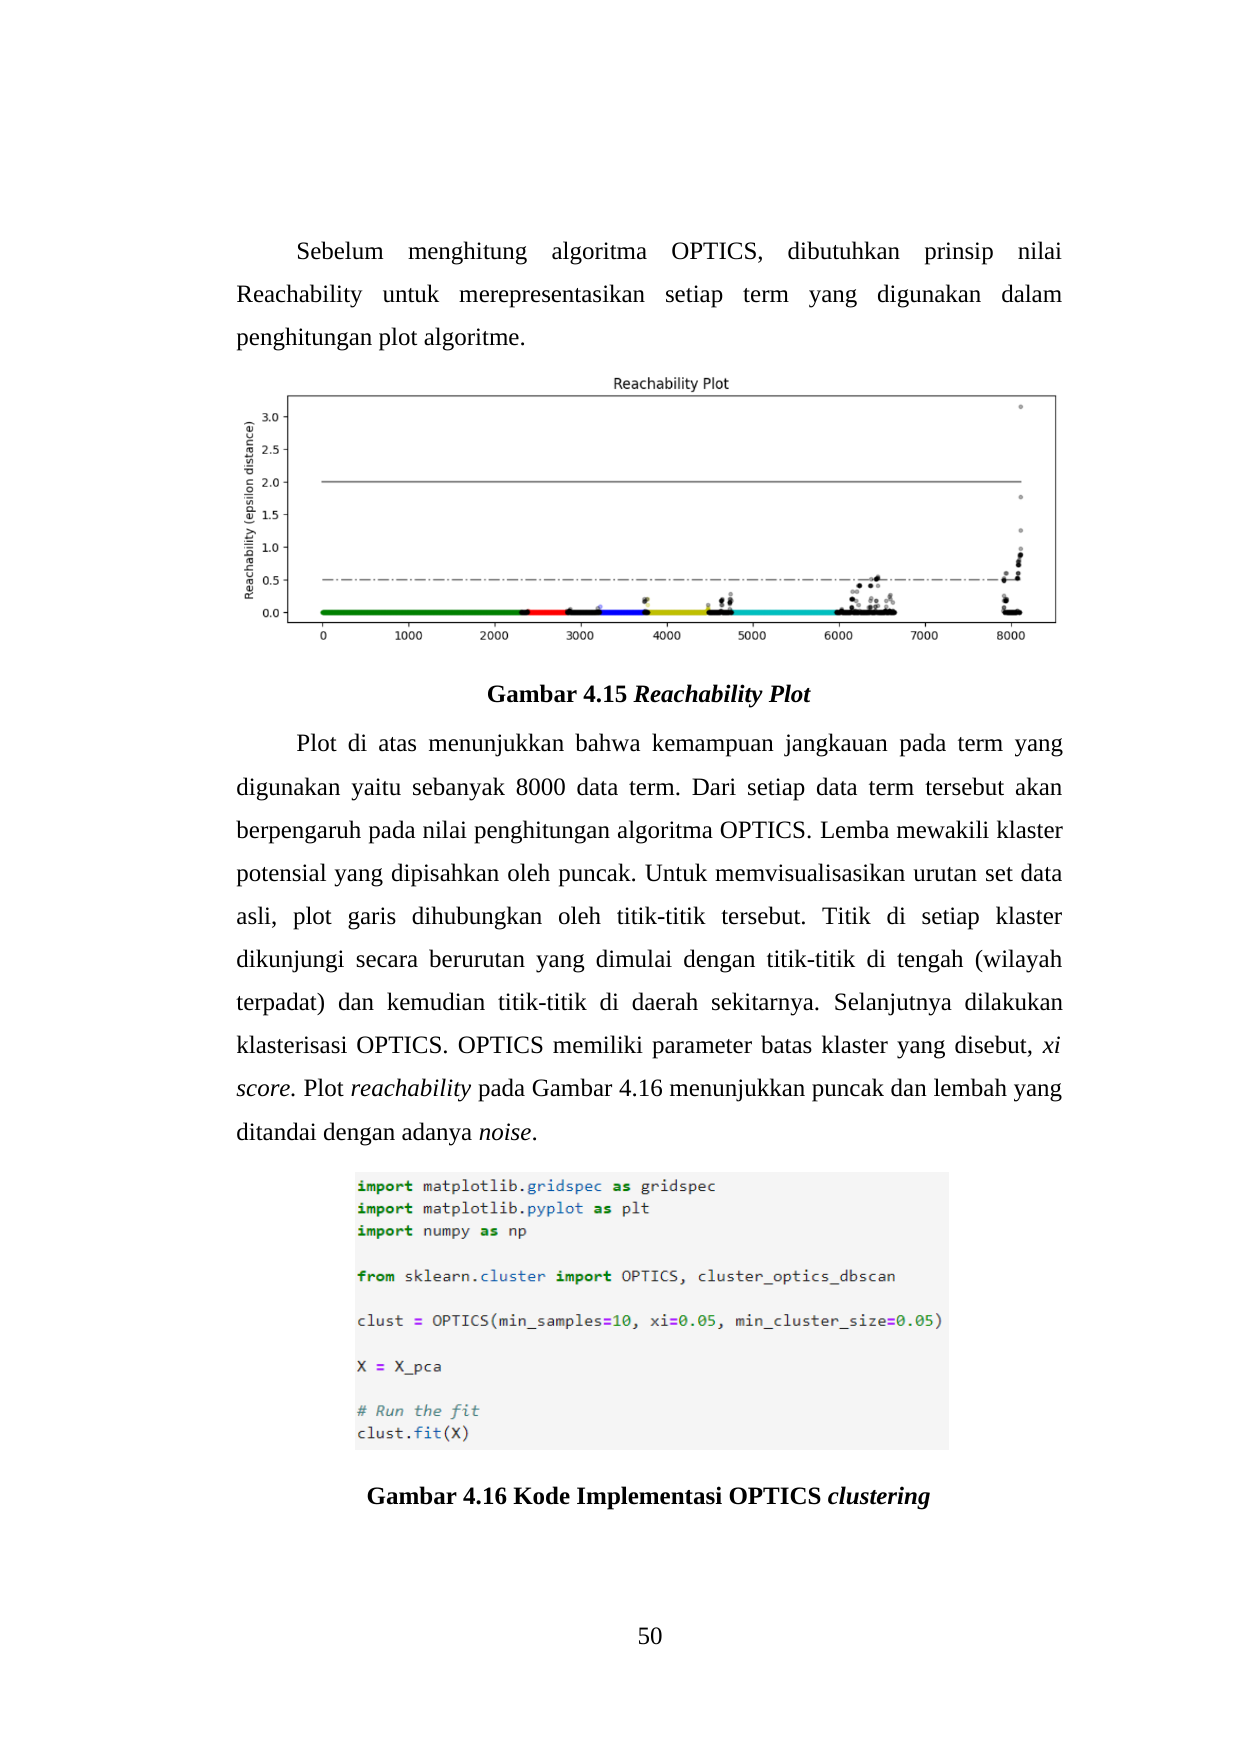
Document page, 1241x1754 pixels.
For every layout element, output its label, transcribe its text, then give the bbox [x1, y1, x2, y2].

picture [236, 371, 1064, 648]
text Plot di atas menunjukkan bahwa kemampuan jangkauan pada term yang digunakan yaitu sebanyak 8000 data term. Dari setiap data term tersebut akan berpengaruh pada nilai penghitungan algoritma OPTICS. Lemba mewakili klaster potensial yang dipisahkan oleh puncak. Untuk memvisualisasikan urutan set data asli, plot garis dihubungkan oleh titik-titik tersebut. Titik di setiap klaster dikunjungi secara berurutan yang dimulai dengan titik-titik di tengah (wilayah terpadat) dan kemudian titik-titik di daerah sekitarnya. Selanjutnya dilakukan klasterisasi OPTICS. OPTICS memiliki parameter batas klaster yang disebut, xi score. Plot reachability pada Gambar 4.16 menunjukkan puncak dan lembah yang ditandai dengan adanya noise. [236, 728, 1063, 1145]
text Sebelum menghitung algoritma OPTICS, dibutuhkan prinsip nilai Reachability untuk merepresentasikan setiap term yang digunakan dalam penghitungan plot algoritme. [236, 236, 1063, 351]
picture [355, 1172, 949, 1450]
